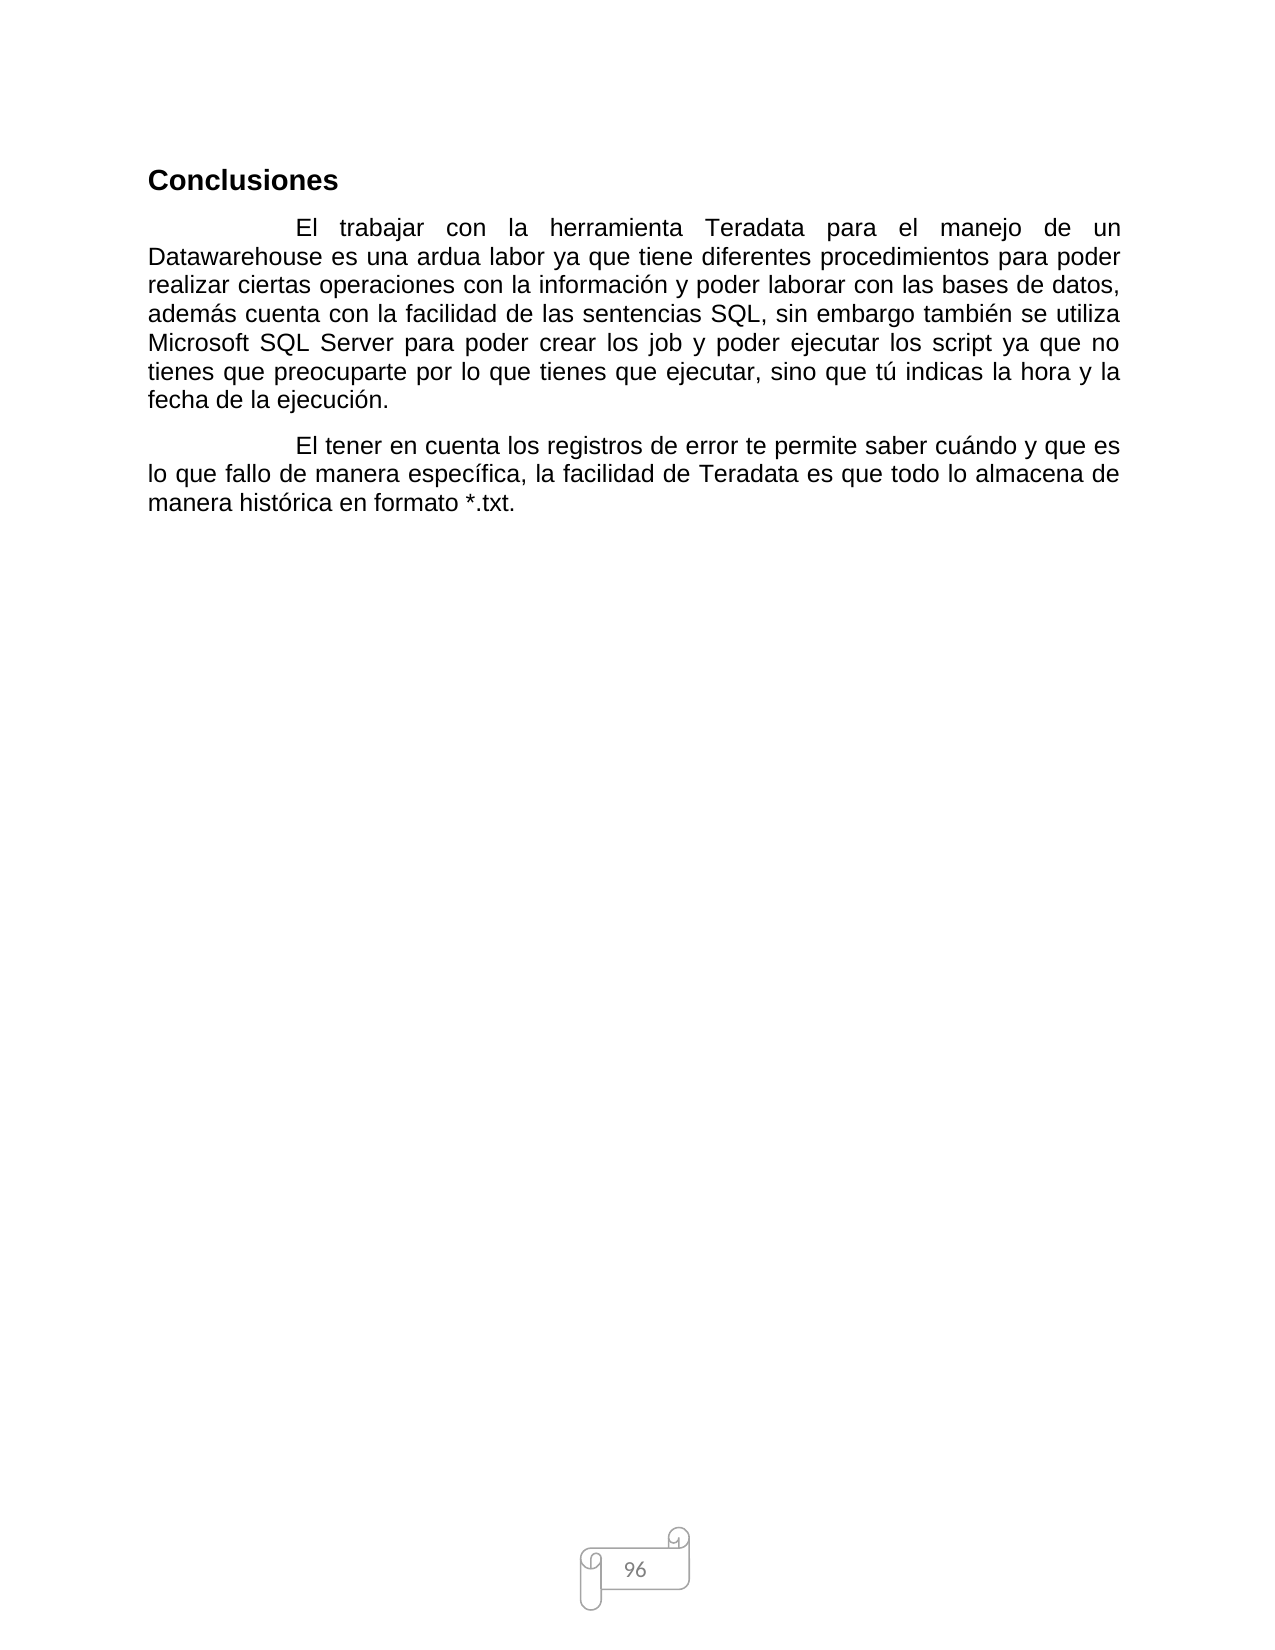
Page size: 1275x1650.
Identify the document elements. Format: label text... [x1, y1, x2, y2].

text Conclusiones [148, 162, 1122, 196]
text El trabajar con la herramienta Teradata para el manejo de un Datawarehouse es una ardua labor ya que tiene diferentes procedimientos para poder realizar ciertas operaciones con la información y poder laborar con las bases de datos, además cuenta con la facilidad de las sentencias SQL, sin embargo también se utiliza Microsoft SQL Server para poder crear los job y poder ejecutar los script ya que no tienes que preocuparte por lo que tienes que ejecutar, sino que tú indicas la hora y la fecha de la ejecución. [148, 213, 1122, 414]
text El tener en cuenta los registros de error te permite saber cuándo y que es lo que fallo de manera específica, la facilidad de Teradata es que todo lo almacena de manera histórica en formato *.txt. [148, 431, 1122, 517]
